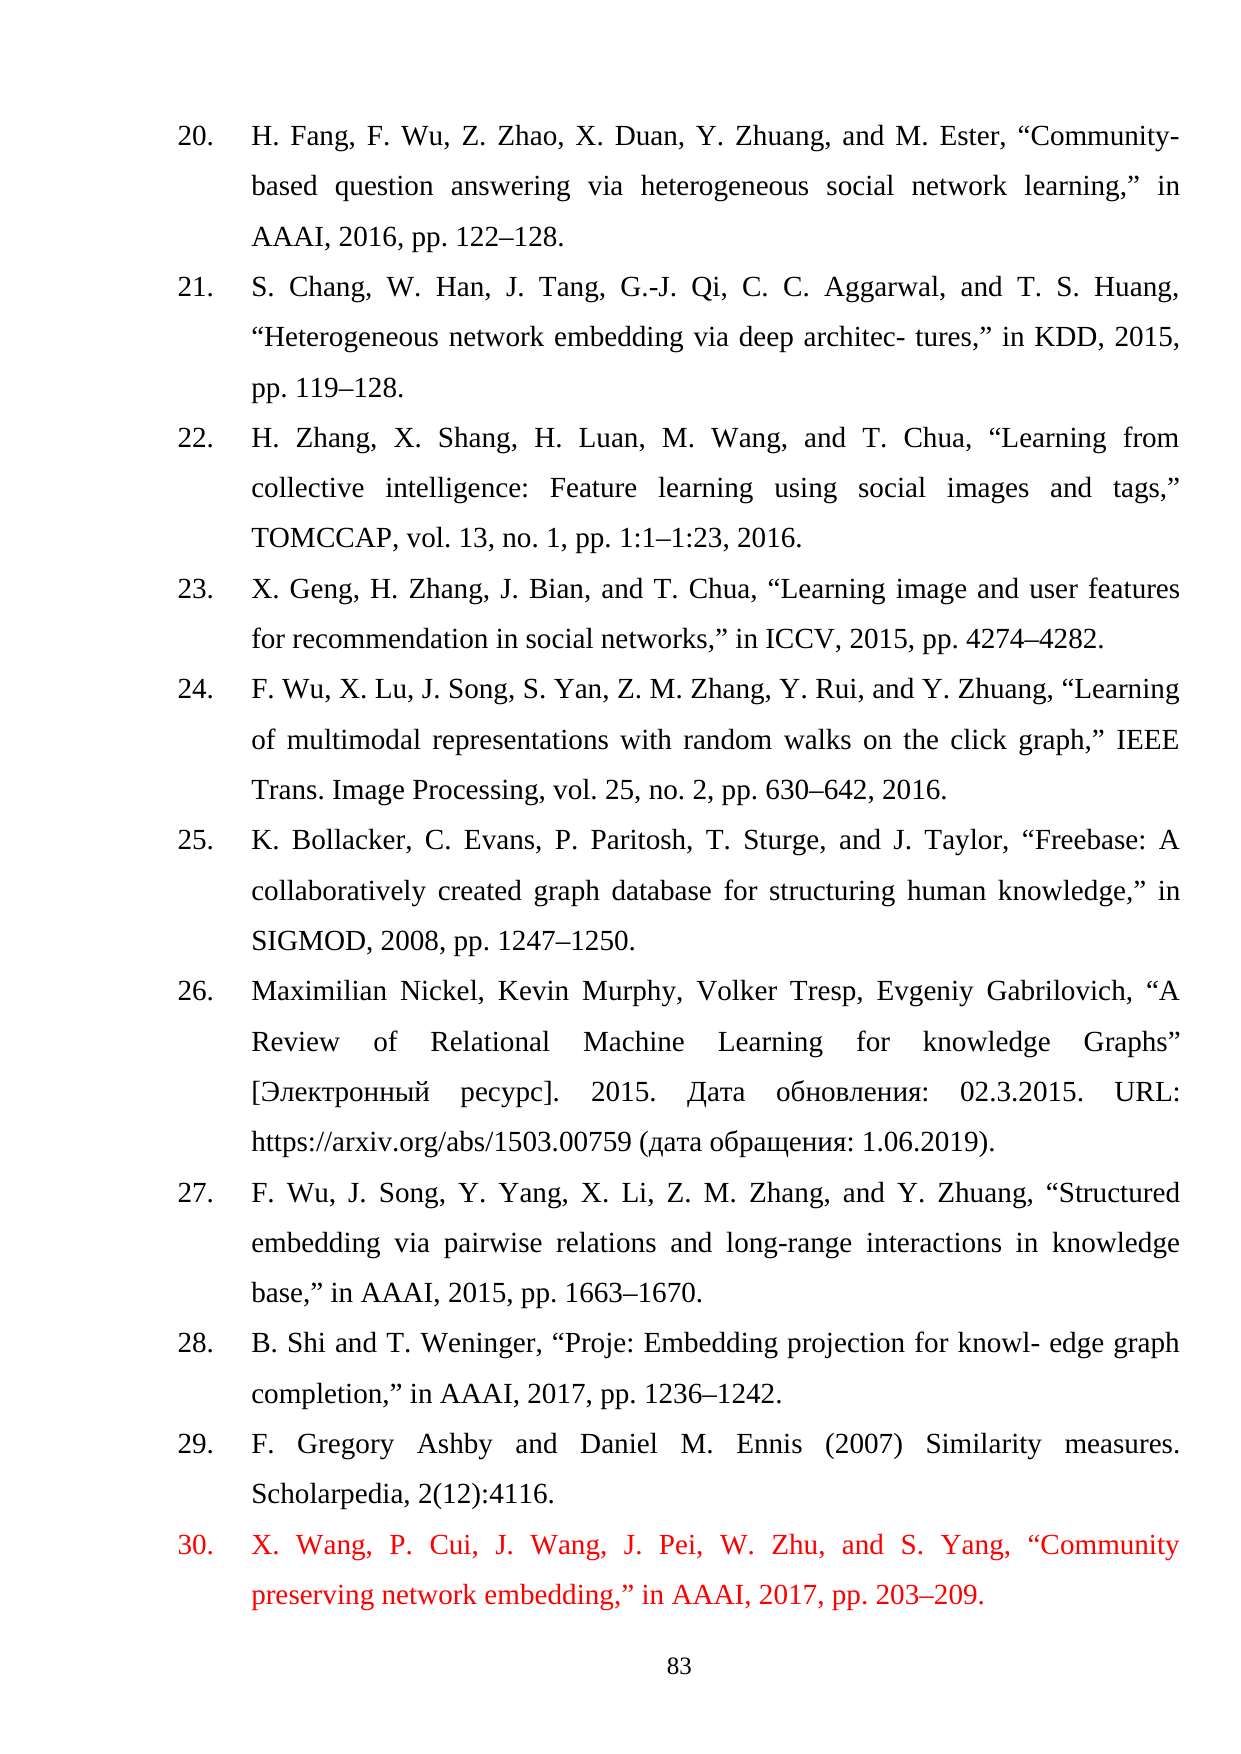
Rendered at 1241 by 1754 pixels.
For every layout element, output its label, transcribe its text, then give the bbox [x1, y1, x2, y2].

list Maximilian Nickel, Kevin Murphy, Volker Tresp, Evgeniy Gabrilovich, “A Review of Relational Machine Learning for knowledge Graphs” [Электронный ресурс]. 2015. Дата обновления: 02.3.2015. URL: https://arxiv.org/abs/1503.00759 (дата обращения: 1.06.2019). [177, 973, 1181, 1158]
list B. Shi and T. Weninger, “Proje: Embedding projection for knowl- edge graph completion,” in AAAI, 2017, pp. 1236–1242. [177, 1326, 1181, 1409]
list H. Fang, F. Wu, Z. Zhao, X. Duan, Y. Zhuang, and M. Ester, “Community-based question answering via heterogeneous social network learning,” in AAAI, 2016, pp. 122–128. [177, 118, 1181, 252]
list F. Wu, J. Song, Y. Yang, X. Li, Z. M. Zhang, and Y. Zhuang, “Structured embedding via pairwise relations and long-range interactions in knowledge base,” in AAAI, 2015, pp. 1663–1670. [177, 1175, 1181, 1309]
list F. Wu, X. Lu, J. Song, S. Yan, Z. M. Zhang, Y. Rui, and Y. Zhuang, “Learning of multimodal representations with random walks on the click graph,” IEEE Trans. Image Processing, vol. 25, no. 2, pp. 630–642, 2016. [177, 672, 1181, 806]
list S. Chang, W. Han, J. Tang, G.-J. Qi, C. C. Aggarwal, and T. S. Huang, “Heterogeneous network embedding via deep architec- tures,” in KDD, 2015, pp. 119–128. [177, 269, 1181, 403]
list K. Bollacker, C. Evans, P. Paritosh, T. Sturge, and J. Taylor, “Freebase: A collaboratively created graph database for structuring human knowledge,” in SIGMOD, 2008, pp. 1247–1250. [177, 822, 1181, 957]
list H. Zhang, X. Shang, H. Luan, M. Wang, and T. Chua, “Learning from collective intelligence: Feature learning using social images and tags,” TOMCCAP, vol. 13, no. 1, pp. 1:1–1:23, 2016. [177, 420, 1181, 554]
list F. Gregory Ashby and Daniel M. Ennis (2007) Similarity measures. Scholarpedia, 2(12):4116. [177, 1426, 1181, 1510]
list X. Wang, P. Cui, J. Wang, J. Pei, W. Zhu, and S. Yang, “Community preserving network embedding,” in AAAI, 2017, pp. 203–209. [177, 1527, 1181, 1611]
list X. Geng, H. Zhang, J. Bian, and T. Chua, “Learning image and user features for recommendation in social networks,” in ICCV, 2015, pp. 4274–4282. [177, 571, 1181, 655]
